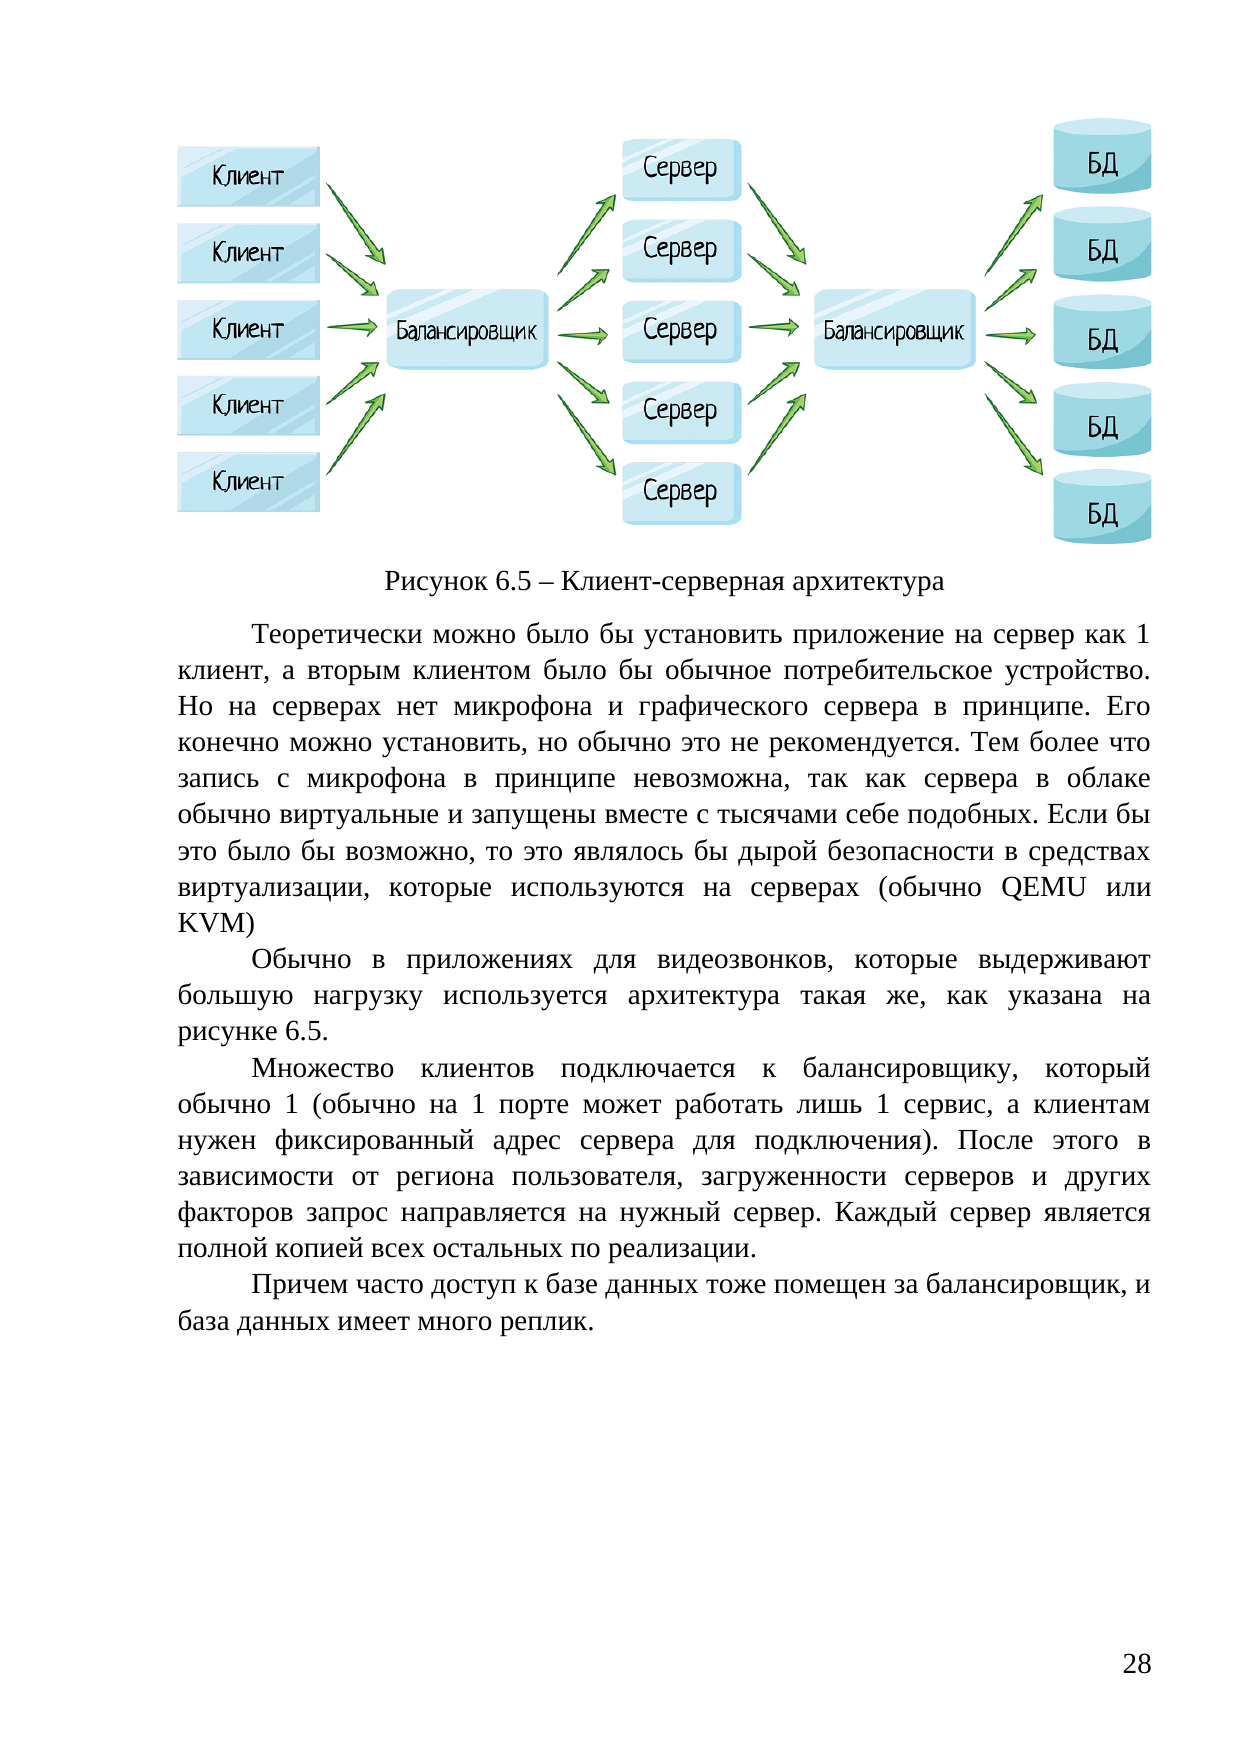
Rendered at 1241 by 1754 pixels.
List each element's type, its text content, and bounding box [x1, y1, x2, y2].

text Рисунок 6.5 – Клиент-серверная архитектура [177, 563, 1152, 597]
text Причем часто доступ к базе данных тоже помещен за балансировщик, и база данных имеет много реплик. [177, 1267, 1152, 1336]
text Теоретически можно было бы установить приложение на сервер как 1 клиент, а вторым клиентом было бы обычное потребительское устройство. Но на серверах нет микрофона и графического сервера в принципе. Его конечно можно установить, но обычно это не рекомендуется. Тем более что запись с микрофона в принципе невозможна, так как сервера в облаке обычно виртуальные и запущены вместе с тысячами себе подобных. Если бы это было бы возможно, то это являлось бы дырой безопасности в средствах виртуализации, которые используются на серверах (обычно QEMU или KVM) [177, 616, 1152, 939]
text Обычно в приложениях для видеозвонков, которые выдерживают большую нагрузку используется архитектура такая же, как указана на рисунке 6.5. [177, 941, 1152, 1047]
picture [177, 118, 1152, 544]
text Множество клиентов подключается к балансировщику, который обычно 1 (обычно на 1 порте может работать лишь 1 сервис, а клиентам нужен фиксированный адрес сервера для подключения). После этого в зависимости от региона пользователя, загруженности серверов и других факторов запрос направляется на нужный сервер. Каждый сервер является полной копией всех остальных по реализации. [177, 1050, 1152, 1264]
